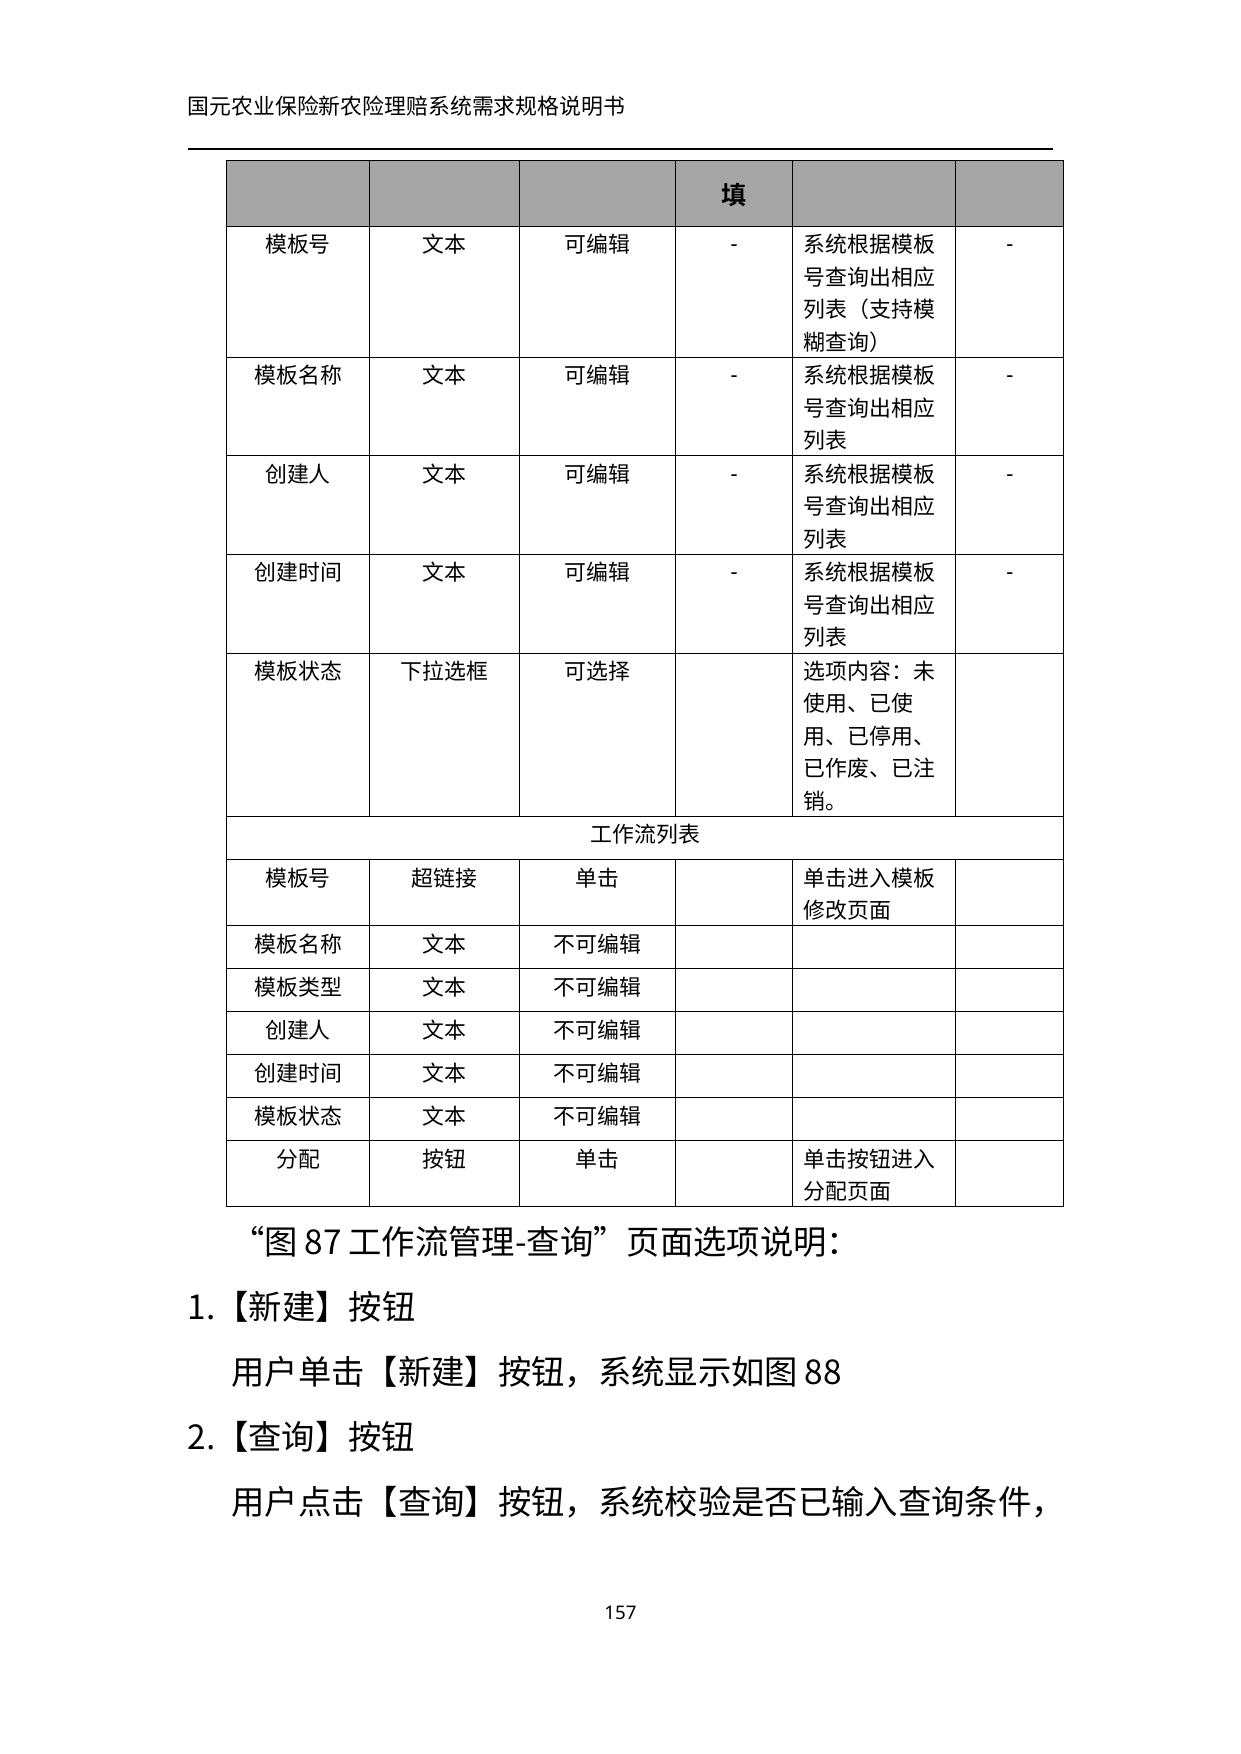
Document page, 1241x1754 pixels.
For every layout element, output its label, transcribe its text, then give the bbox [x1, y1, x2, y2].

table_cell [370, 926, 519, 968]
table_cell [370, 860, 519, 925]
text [231, 1467, 1053, 1532]
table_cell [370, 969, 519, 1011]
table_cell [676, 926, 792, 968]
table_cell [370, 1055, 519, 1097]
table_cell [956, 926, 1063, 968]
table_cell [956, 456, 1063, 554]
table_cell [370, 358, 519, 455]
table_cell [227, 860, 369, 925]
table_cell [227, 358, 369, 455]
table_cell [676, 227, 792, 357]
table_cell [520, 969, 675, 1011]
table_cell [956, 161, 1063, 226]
text 1.【新建】按钮 [187, 1272, 1053, 1337]
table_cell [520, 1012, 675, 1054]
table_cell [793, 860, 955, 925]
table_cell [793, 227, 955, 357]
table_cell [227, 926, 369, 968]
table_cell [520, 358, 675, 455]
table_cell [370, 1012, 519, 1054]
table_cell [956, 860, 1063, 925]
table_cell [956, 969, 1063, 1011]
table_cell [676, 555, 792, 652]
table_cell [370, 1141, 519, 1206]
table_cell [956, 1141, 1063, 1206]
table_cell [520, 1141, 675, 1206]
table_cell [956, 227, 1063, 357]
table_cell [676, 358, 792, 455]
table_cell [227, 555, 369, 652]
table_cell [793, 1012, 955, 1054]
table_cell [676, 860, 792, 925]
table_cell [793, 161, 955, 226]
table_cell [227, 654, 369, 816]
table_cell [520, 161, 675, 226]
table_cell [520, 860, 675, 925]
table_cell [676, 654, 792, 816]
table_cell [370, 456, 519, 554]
text 用户单击【新建】按钮，系统显示如图88 [231, 1337, 1053, 1402]
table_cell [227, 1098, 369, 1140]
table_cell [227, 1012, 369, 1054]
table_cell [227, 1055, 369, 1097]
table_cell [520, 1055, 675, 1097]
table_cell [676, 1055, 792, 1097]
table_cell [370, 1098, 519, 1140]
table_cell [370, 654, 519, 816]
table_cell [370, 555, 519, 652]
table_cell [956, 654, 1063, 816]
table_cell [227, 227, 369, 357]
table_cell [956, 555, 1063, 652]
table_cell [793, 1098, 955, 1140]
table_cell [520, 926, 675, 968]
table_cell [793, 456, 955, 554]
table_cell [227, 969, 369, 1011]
text 2.【查询】按钮 [187, 1402, 1053, 1467]
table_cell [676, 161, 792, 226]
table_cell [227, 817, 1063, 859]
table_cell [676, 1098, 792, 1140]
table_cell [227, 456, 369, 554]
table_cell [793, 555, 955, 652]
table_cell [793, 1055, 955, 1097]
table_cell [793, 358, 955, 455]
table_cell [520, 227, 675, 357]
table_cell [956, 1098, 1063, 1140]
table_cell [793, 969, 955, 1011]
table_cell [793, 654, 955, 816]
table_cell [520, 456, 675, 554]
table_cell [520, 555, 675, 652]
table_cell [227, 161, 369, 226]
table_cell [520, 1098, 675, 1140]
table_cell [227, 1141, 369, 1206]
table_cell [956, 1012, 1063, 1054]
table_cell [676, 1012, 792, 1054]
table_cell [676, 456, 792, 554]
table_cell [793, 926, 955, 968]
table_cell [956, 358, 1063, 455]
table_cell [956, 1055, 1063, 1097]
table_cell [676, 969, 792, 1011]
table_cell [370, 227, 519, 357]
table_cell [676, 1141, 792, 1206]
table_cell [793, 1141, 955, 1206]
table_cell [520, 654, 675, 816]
text “图87工作流管理-查询”页面选项说明： [231, 1207, 1053, 1272]
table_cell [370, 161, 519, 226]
